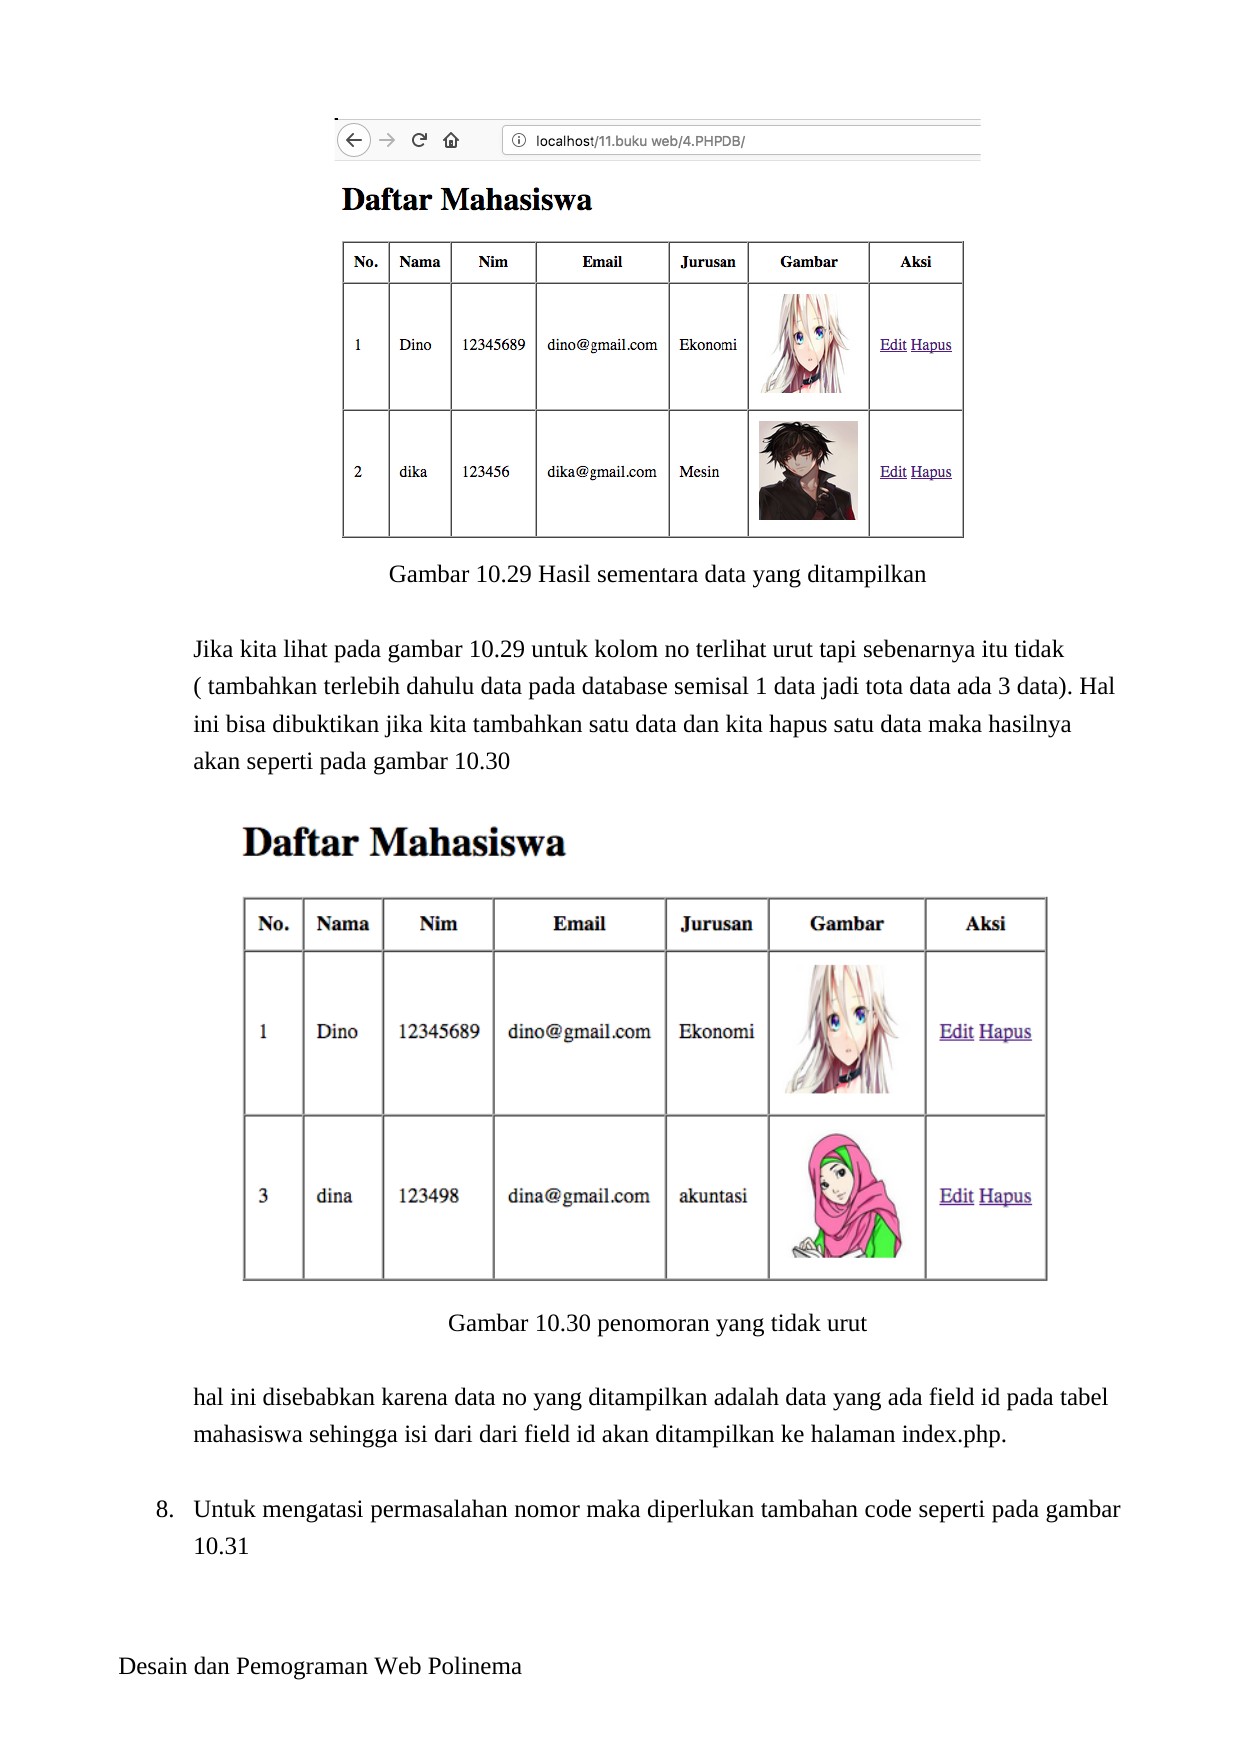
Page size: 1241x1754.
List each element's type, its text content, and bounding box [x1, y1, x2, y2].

picture [334, 118, 981, 551]
list Gambar 10.29 Hasil sementara data yang ditampilkan [193, 559, 1122, 588]
list Gambar 10.30 penomoran yang tidak urut [193, 1308, 1122, 1336]
list hal ini disebabkan karena data no yang ditampilkan adalah data yang ada field id pada tabel mahasiswa sehingga isi dari dari field id akan ditampilkan ke halaman index.php. [193, 1382, 1122, 1448]
list Untuk mengatasi permasalahan nomor maka diperlukan tambahan code seperti pada gambar 10.31 [156, 1494, 1122, 1560]
list Jika kita lihat pada gambar 10.29 untuk kolom no terlihat urut tapi sebenarnya itu tidak ( tambahkan terlebih dahulu data pada database semisal 1 data jadi tota data ada 3 data). Hal ini bisa dibuktikan jika kita tambahkan satu data dan kita hapus satu data maka hasilnya akan seperti pada gambar 10.30 [193, 634, 1122, 775]
picture [234, 820, 1081, 1299]
